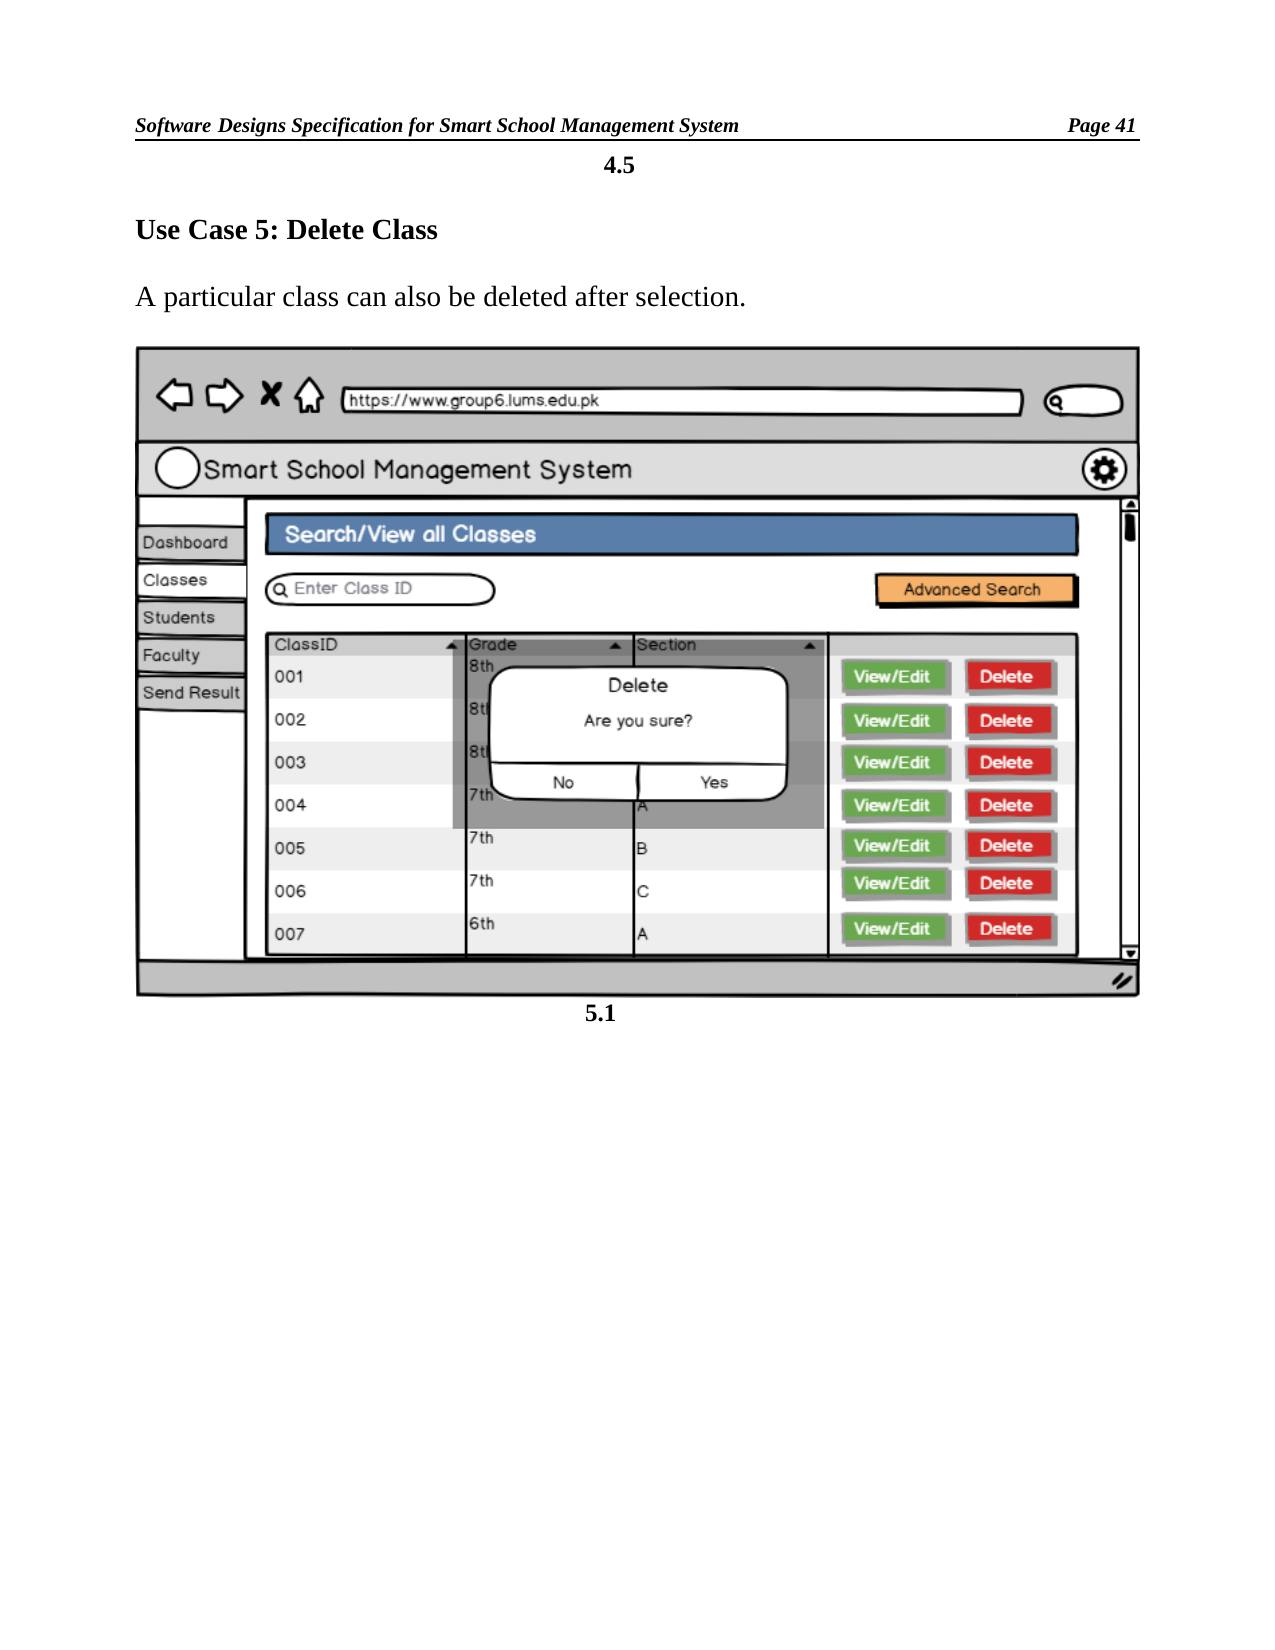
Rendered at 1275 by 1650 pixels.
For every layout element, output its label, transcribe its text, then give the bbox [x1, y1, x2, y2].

text Use Case 5: Delete Class [135, 212, 1140, 246]
text 5.1 [135, 998, 1140, 1026]
text A particular class can also be deleted after selection. [135, 279, 1140, 313]
text 4.5 [135, 150, 1140, 179]
picture [135, 346, 1140, 998]
